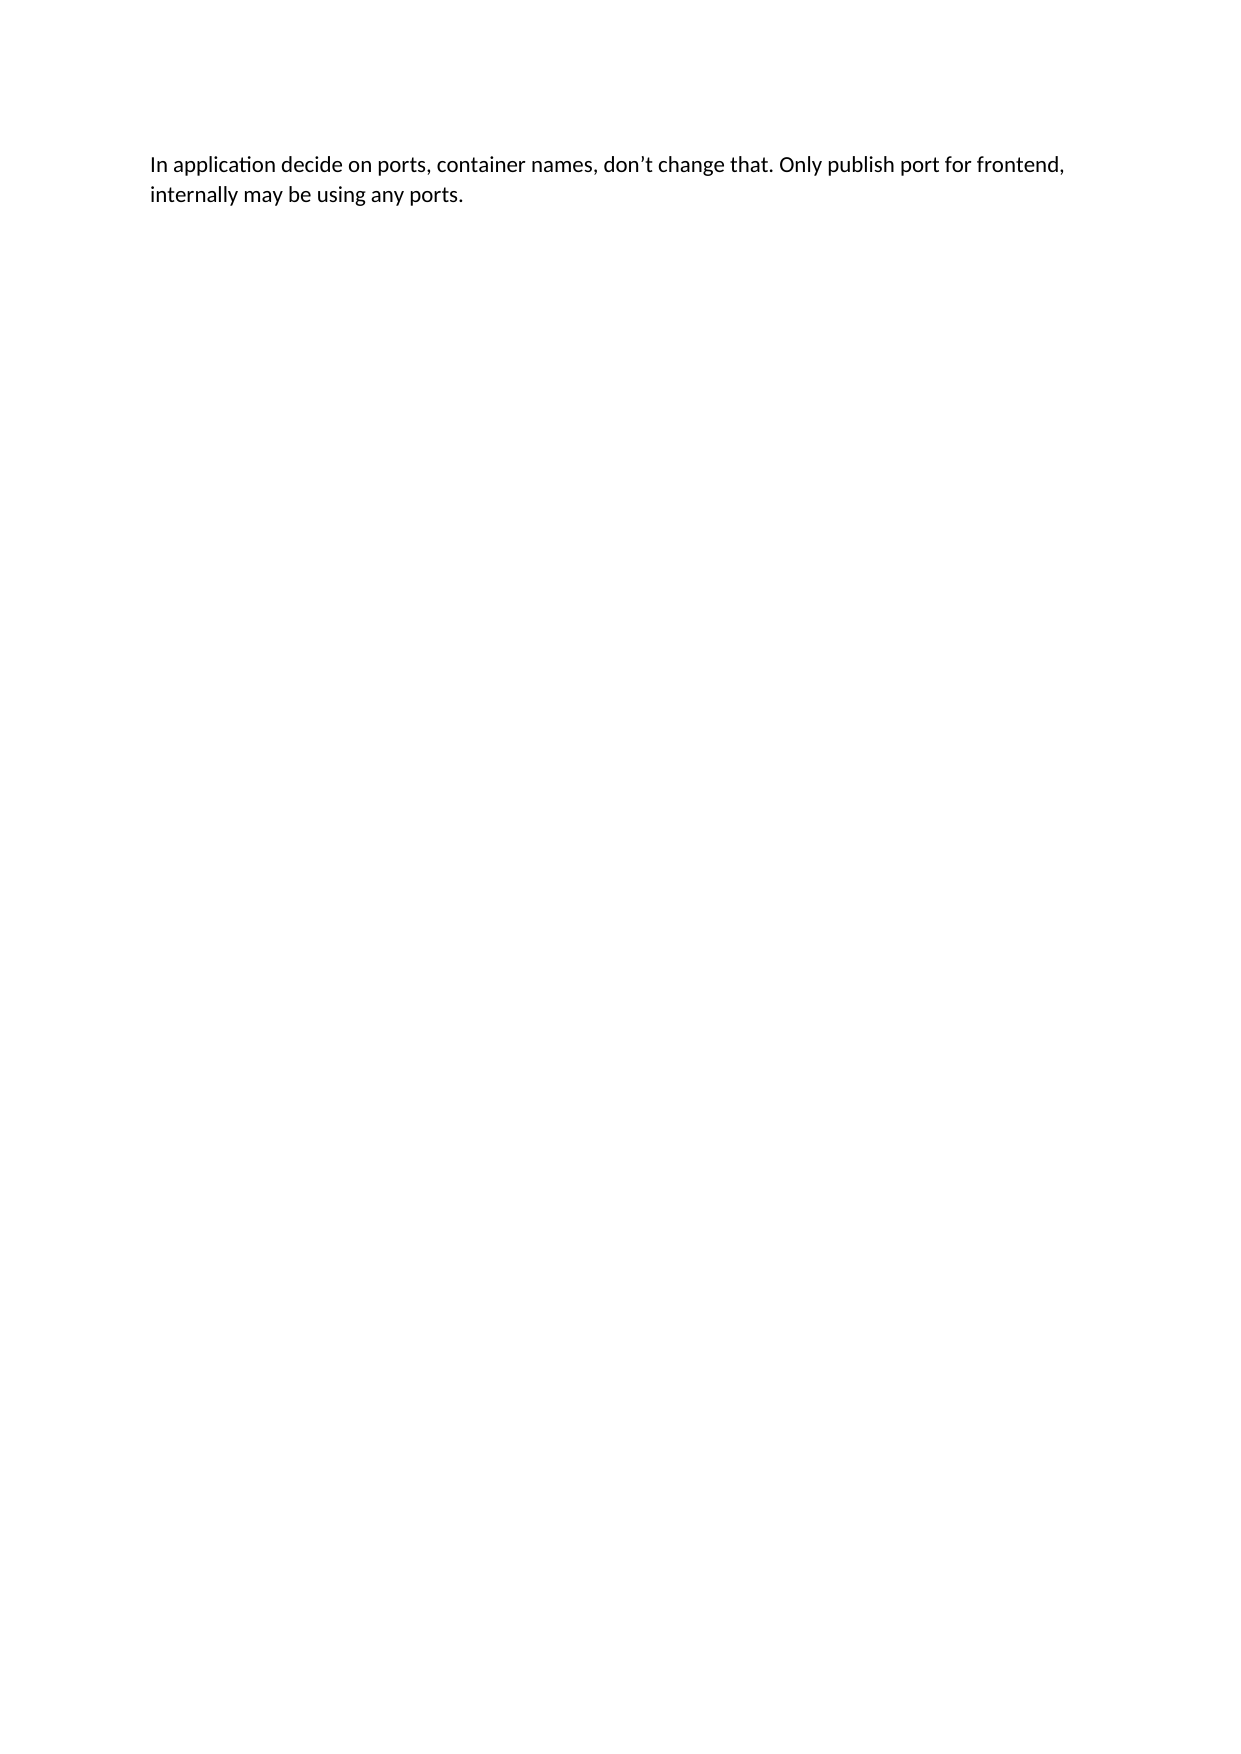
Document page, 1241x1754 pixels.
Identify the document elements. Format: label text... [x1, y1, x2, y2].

text In application decide on ports, container names, don’t change that. Only publish port for frontend, internally may be using any ports. [150, 150, 1090, 208]
